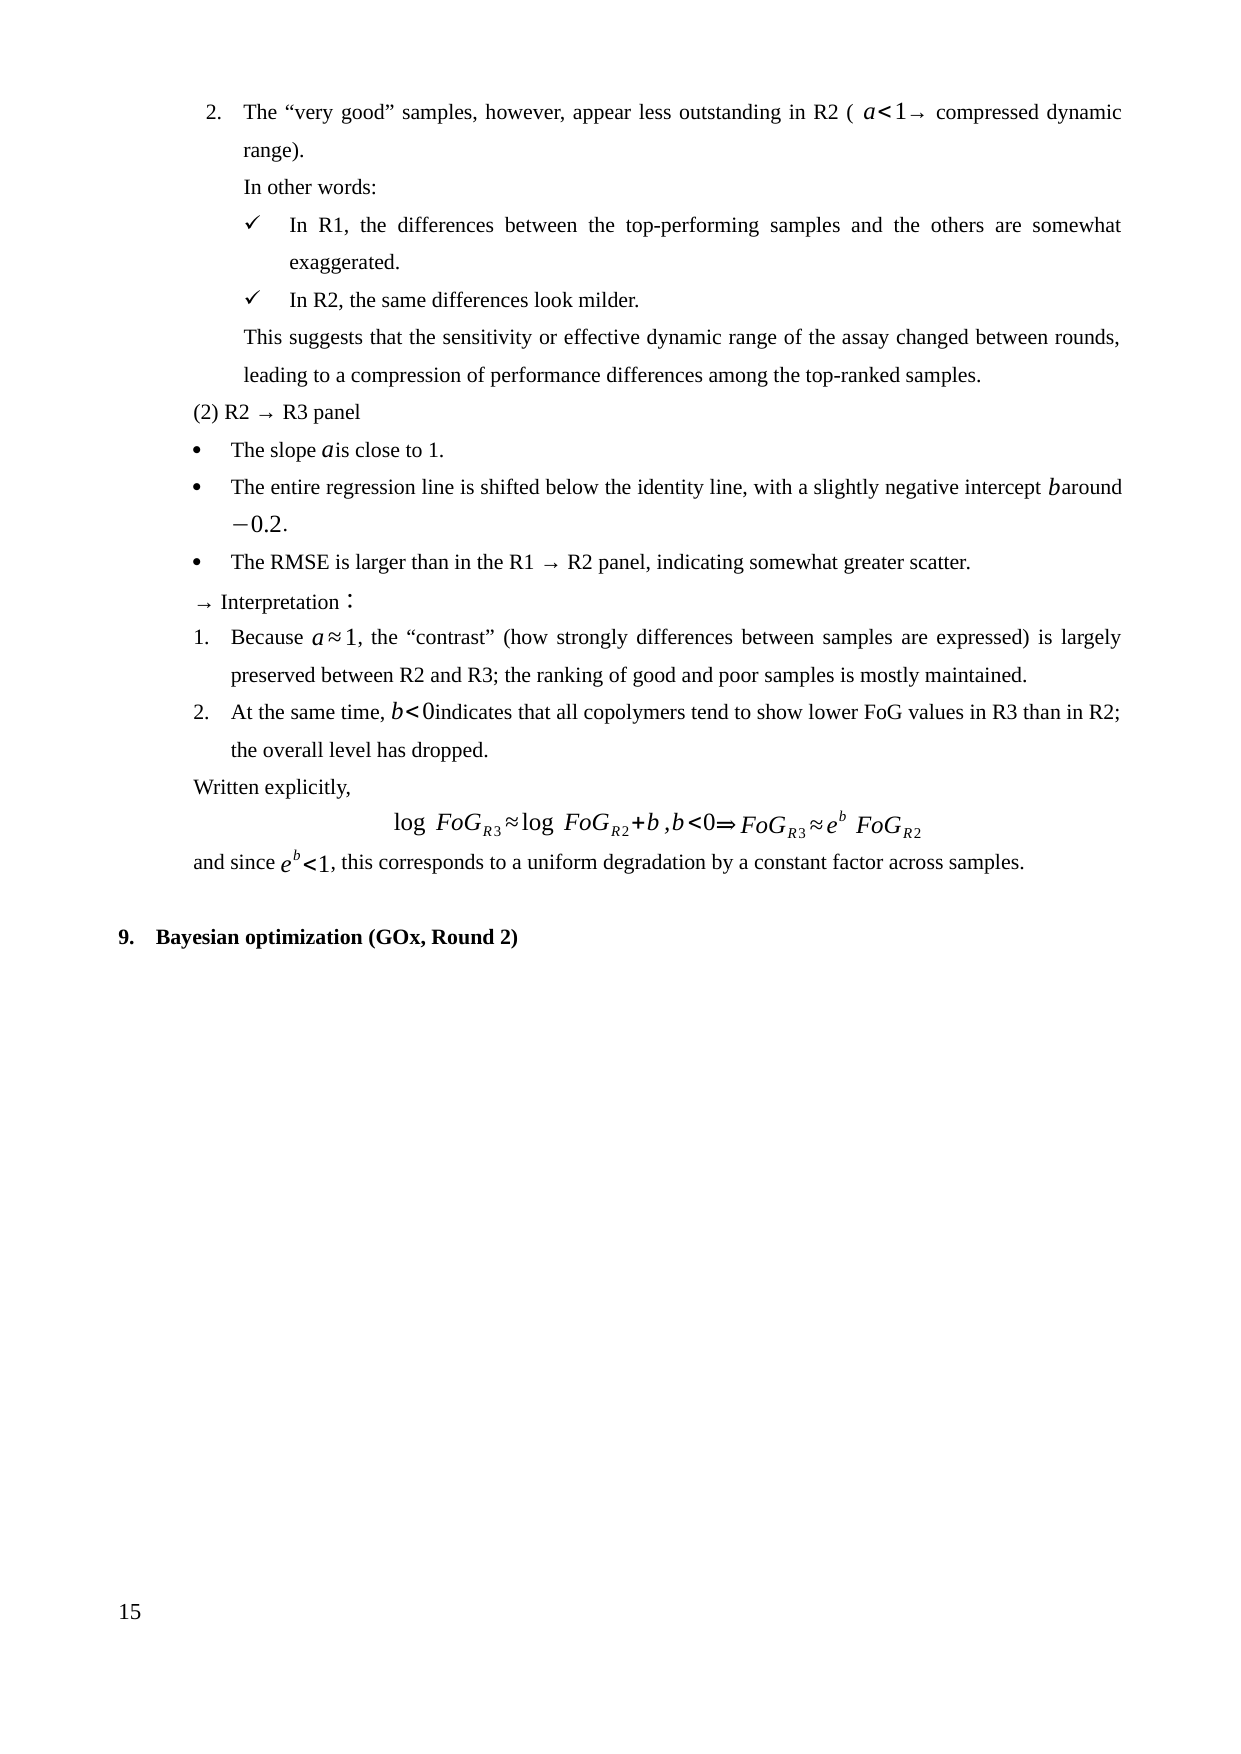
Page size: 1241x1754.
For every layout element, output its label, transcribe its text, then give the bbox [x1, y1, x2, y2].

text Written explicitly, [193, 768, 1122, 806]
list The RMSE is larger than in the R1 → R2 panel, indicating somewhat greater scatter. [193, 543, 1122, 581]
text → Interpretation： [193, 581, 1122, 618]
list In other words: [243, 168, 1122, 206]
list In R1, the differences between the top-performing samples and the others are somewhat exaggerated. [243, 206, 1122, 281]
text (2) R2 → R3 panel [193, 393, 1122, 431]
list The “very good” samples, however, appear less outstanding in R2 ( → compressed dynamic range). [206, 93, 1122, 168]
list At the same time, indicates that all copolymers tend to show lower FoG values in R3 than in R2; the overall level has dropped. [193, 693, 1122, 768]
text and since , this corresponds to a uniform degradation by a constant factor across samples. [193, 843, 1122, 881]
list The entire regression line is shifted below the identity line, with a slightly negative intercept around . [193, 468, 1122, 543]
list Bayesian optimization (GOx, Round 2) [118, 918, 1122, 956]
list Because , the “contrast” (how strongly differences between samples are expressed) is largely preserved between R2 and R3; the ranking of good and poor samples is mostly maintained. [193, 618, 1122, 693]
list In R2, the same differences look milder. [243, 281, 1122, 318]
list The slope is close to 1. [193, 431, 1122, 468]
list This suggests that the sensitivity or effective dynamic range of the assay changed between rounds, leading to a compression of performance differences among the top-ranked samples. [243, 318, 1122, 393]
